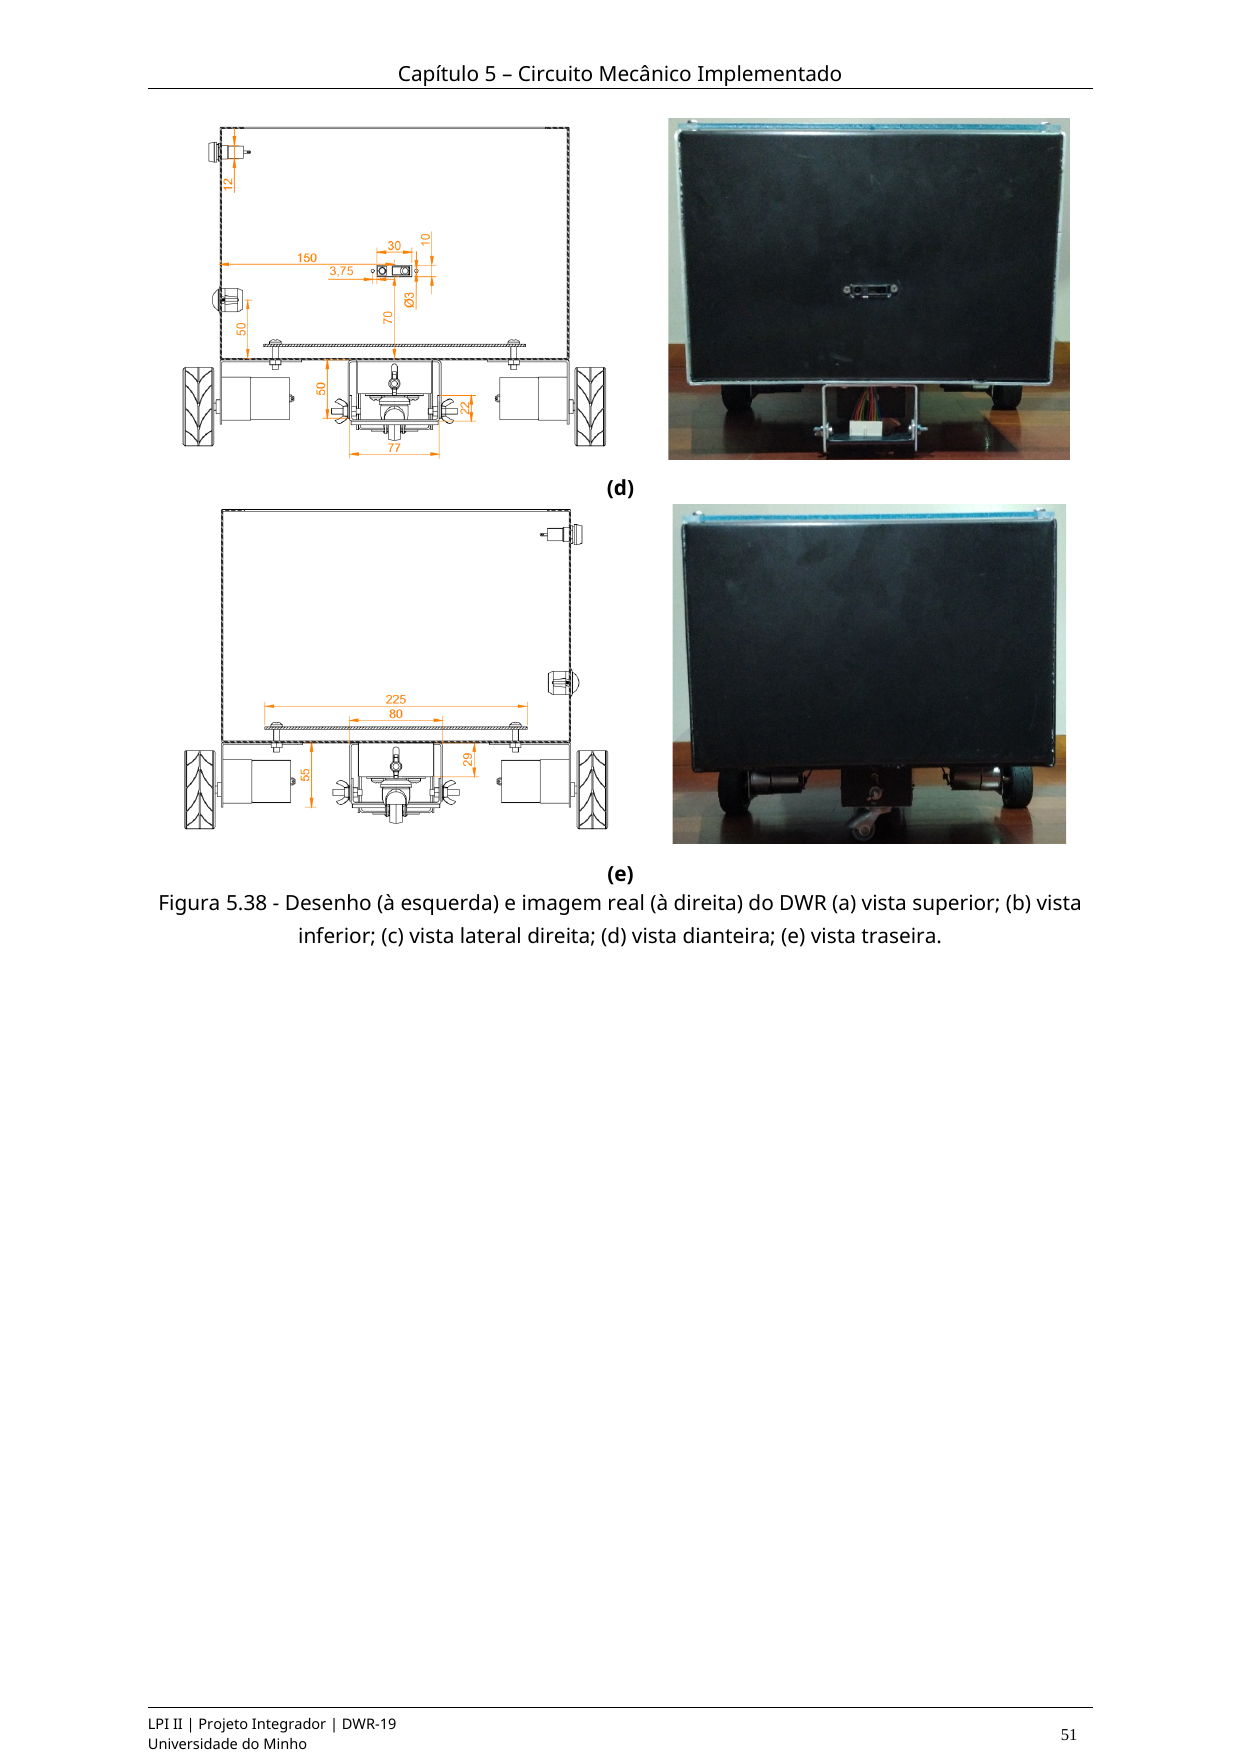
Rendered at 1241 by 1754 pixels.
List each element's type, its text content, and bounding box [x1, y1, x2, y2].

table_cell [148, 118, 644, 473]
table_cell (d) [148, 473, 1093, 502]
picture [668, 118, 1070, 460]
picture [168, 502, 623, 847]
table_cell (e) [148, 859, 1093, 888]
picture [172, 118, 619, 461]
table_cell [148, 503, 644, 859]
picture [672, 504, 1067, 844]
table_cell [644, 503, 1093, 859]
table_cell [644, 118, 1093, 473]
